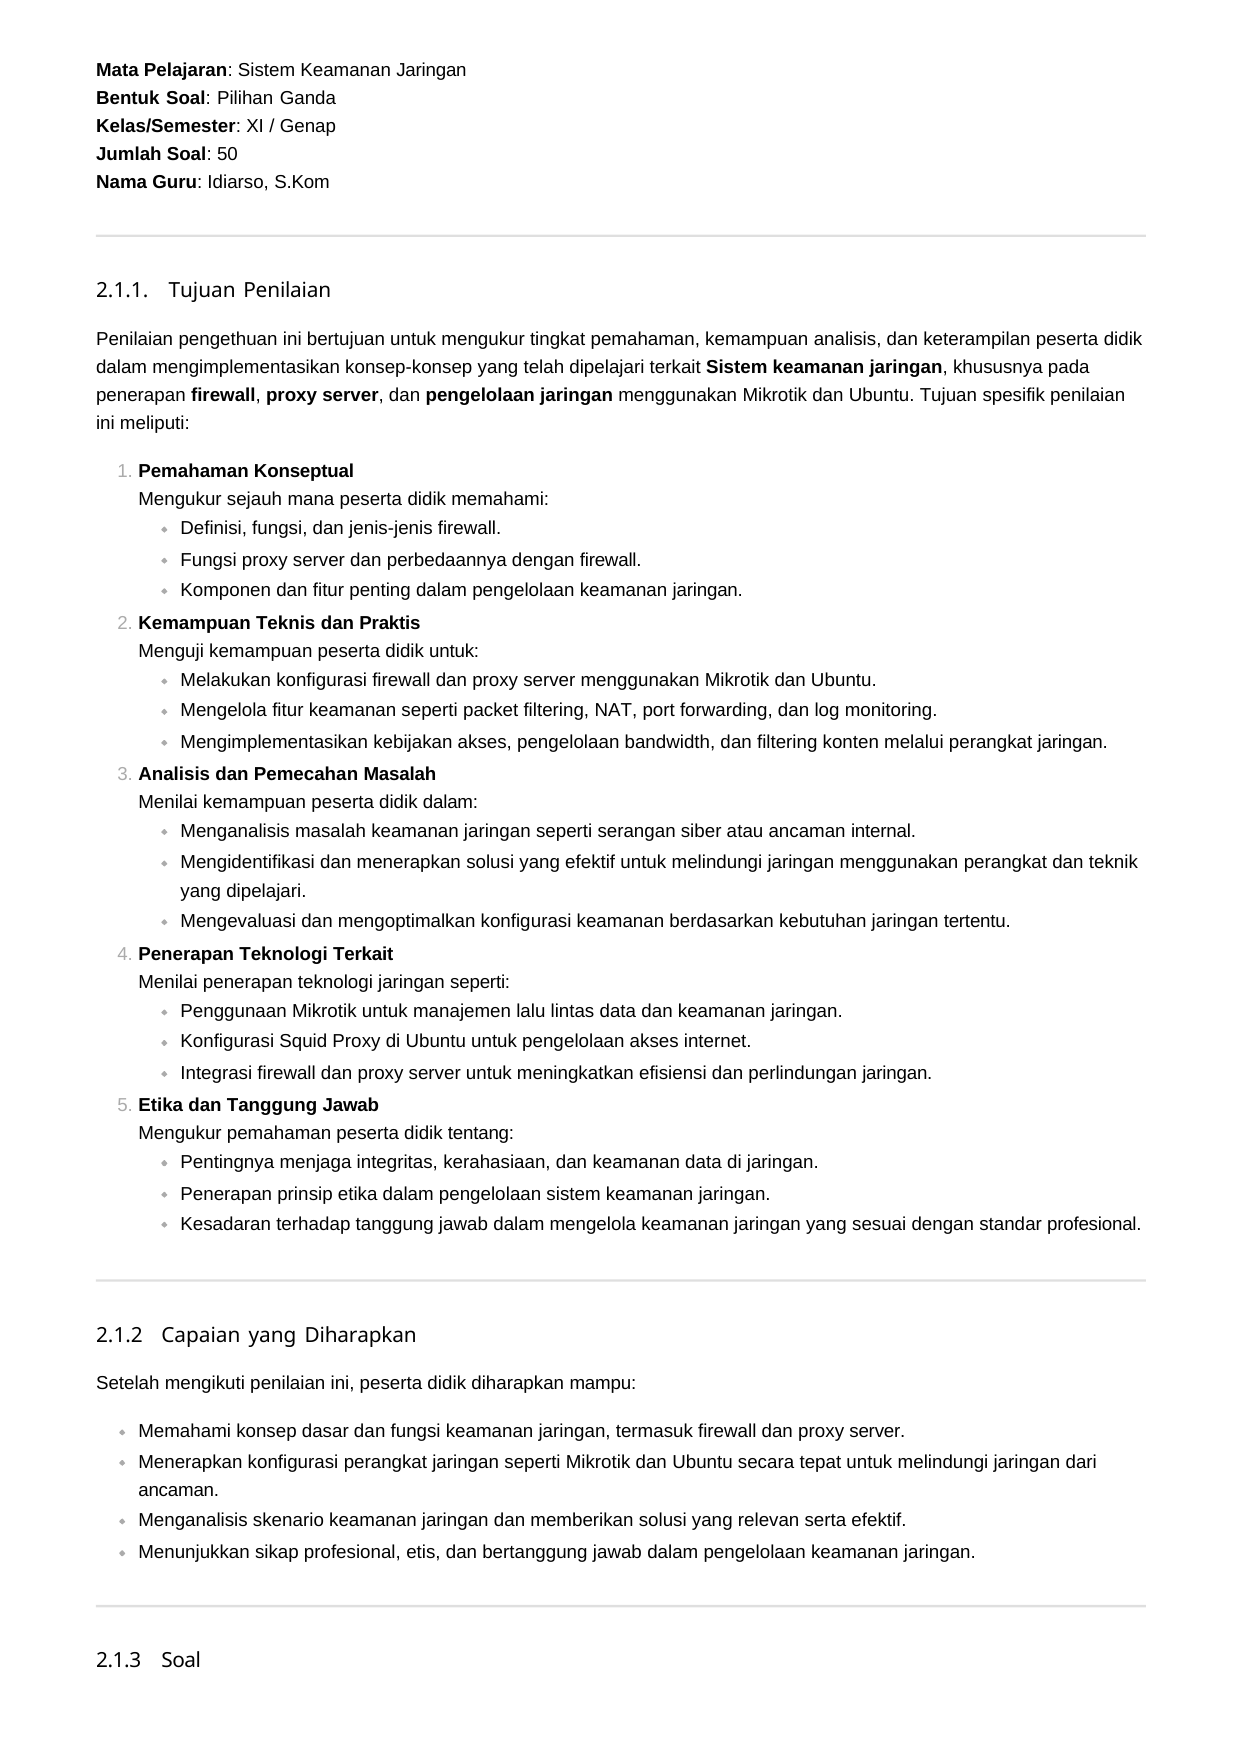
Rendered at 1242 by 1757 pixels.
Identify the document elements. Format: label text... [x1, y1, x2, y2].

text Memahami konsep dasar dan fungsi keamanan jaringan, termasuk firewall dan proxy server. [138, 1420, 1158, 1442]
text Mengimplementasikan kebijakan akses, pengelolaan bandwidth, dan filtering konten melalui perangkat jaringan. [180, 731, 1158, 752]
text Nama Guru: Idiarso, S.Kom [96, 171, 1158, 193]
text Fungsi proxy server dan perbedaannya dengan firewall. [180, 548, 1158, 570]
subtitle Penerapan Teknologi Terkait [117, 943, 1158, 964]
text Menguji kemampuan peserta didik untuk: [138, 640, 1158, 661]
subtitle Pemahaman Konseptual [117, 460, 1158, 481]
subtitle Analisis dan Pemecahan Masalah [117, 762, 1158, 784]
text Menilai kemampuan peserta didik dalam: [138, 790, 1158, 812]
text Komponen dan fitur penting dalam pengelolaan keamanan jaringan. [180, 579, 1158, 601]
subtitle Etika dan Tanggung Jawab [117, 1093, 1158, 1115]
text Melakukan konfigurasi firewall dan proxy server menggunakan Mikrotik dan Ubuntu. Mengelola fitur keamanan seperti packet filtering, NAT, port forwarding, dan log monitoring. [180, 669, 961, 721]
text Mengukur sejauh mana peserta didik memahami: Definisi, fungsi, dan jenis-jenis firewall. [138, 488, 576, 539]
text Mata Pelajaran: Sistem Keamanan Jaringan [96, 59, 1158, 80]
text Mengidentifikasi dan menerapkan solusi yang efektif untuk melindungi jaringan menggunakan perangkat dan teknik yang dipelajari. [180, 851, 1158, 901]
text Setelah mengikuti penilaian ini, peserta didik diharapkan mampu: [96, 1372, 1158, 1394]
text Pentingnya menjaga integritas, kerahasiaan, dan keamanan data di jaringan. Penerapan prinsip etika dalam pengelolaan sistem keamanan jaringan. [180, 1151, 827, 1204]
text Menganalisis skenario keamanan jaringan dan memberikan solusi yang relevan serta efektif. Menunjukkan sikap profesional, etis, dan bertanggung jawab dalam pengelolaan keamanan jaringan. [138, 1509, 1002, 1562]
text Menilai penerapan teknologi jaringan seperti: [138, 971, 1158, 992]
text Menerapkan konfigurasi perangkat jaringan seperti Mikrotik dan Ubuntu secara tepat untuk melindungi jaringan dari ancaman. [138, 1451, 1158, 1500]
text Penggunaan Mikrotik untuk manajemen lalu lintas data dan keamanan jaringan. Konfigurasi Squid Proxy di Ubuntu untuk pengelolaan akses internet. [180, 1000, 923, 1052]
text penerapan firewall, proxy server, dan pengelolaan jaringan menggunakan Mikrotik dan Ubuntu. Tujuan spesifik penilaian ini meliputi: [96, 384, 1136, 433]
subtitle Tujuan Penilaian [96, 275, 1158, 303]
subtitle Capaian yang Diharapkan [96, 1320, 1158, 1348]
text Kesadaran terhadap tanggung jawab dalam mengelola keamanan jaringan yang sesuai dengan standar profesional. [180, 1214, 1158, 1234]
text Mengukur pemahaman peserta didik tentang: [138, 1121, 1158, 1143]
text Penilaian pengethuan ini bertujuan untuk mengukur tingkat pemahaman, kemampuan analisis, dan keterampilan peserta didik dalam mengimplementasikan konsep-konsep yang telah dipelajari terkait Sistem keamanan jaringan, khususnya pada [96, 327, 1158, 377]
subtitle Soal [96, 1645, 1158, 1674]
subtitle Kemampuan Teknis dan Praktis [117, 612, 1158, 633]
text Menganalisis masalah keamanan jaringan seperti serangan siber atau ancaman internal. [180, 820, 1158, 841]
text Mengevaluasi dan mengoptimalkan konfigurasi keamanan berdasarkan kebutuhan jaringan tertentu. [180, 910, 1158, 932]
text Bentuk Soal: Pilihan Ganda Kelas/Semester: XI / Genap Jumlah Soal: 50 [96, 87, 336, 164]
text Integrasi firewall dan proxy server untuk meningkatkan efisiensi dan perlindungan jaringan. [180, 1062, 1158, 1083]
